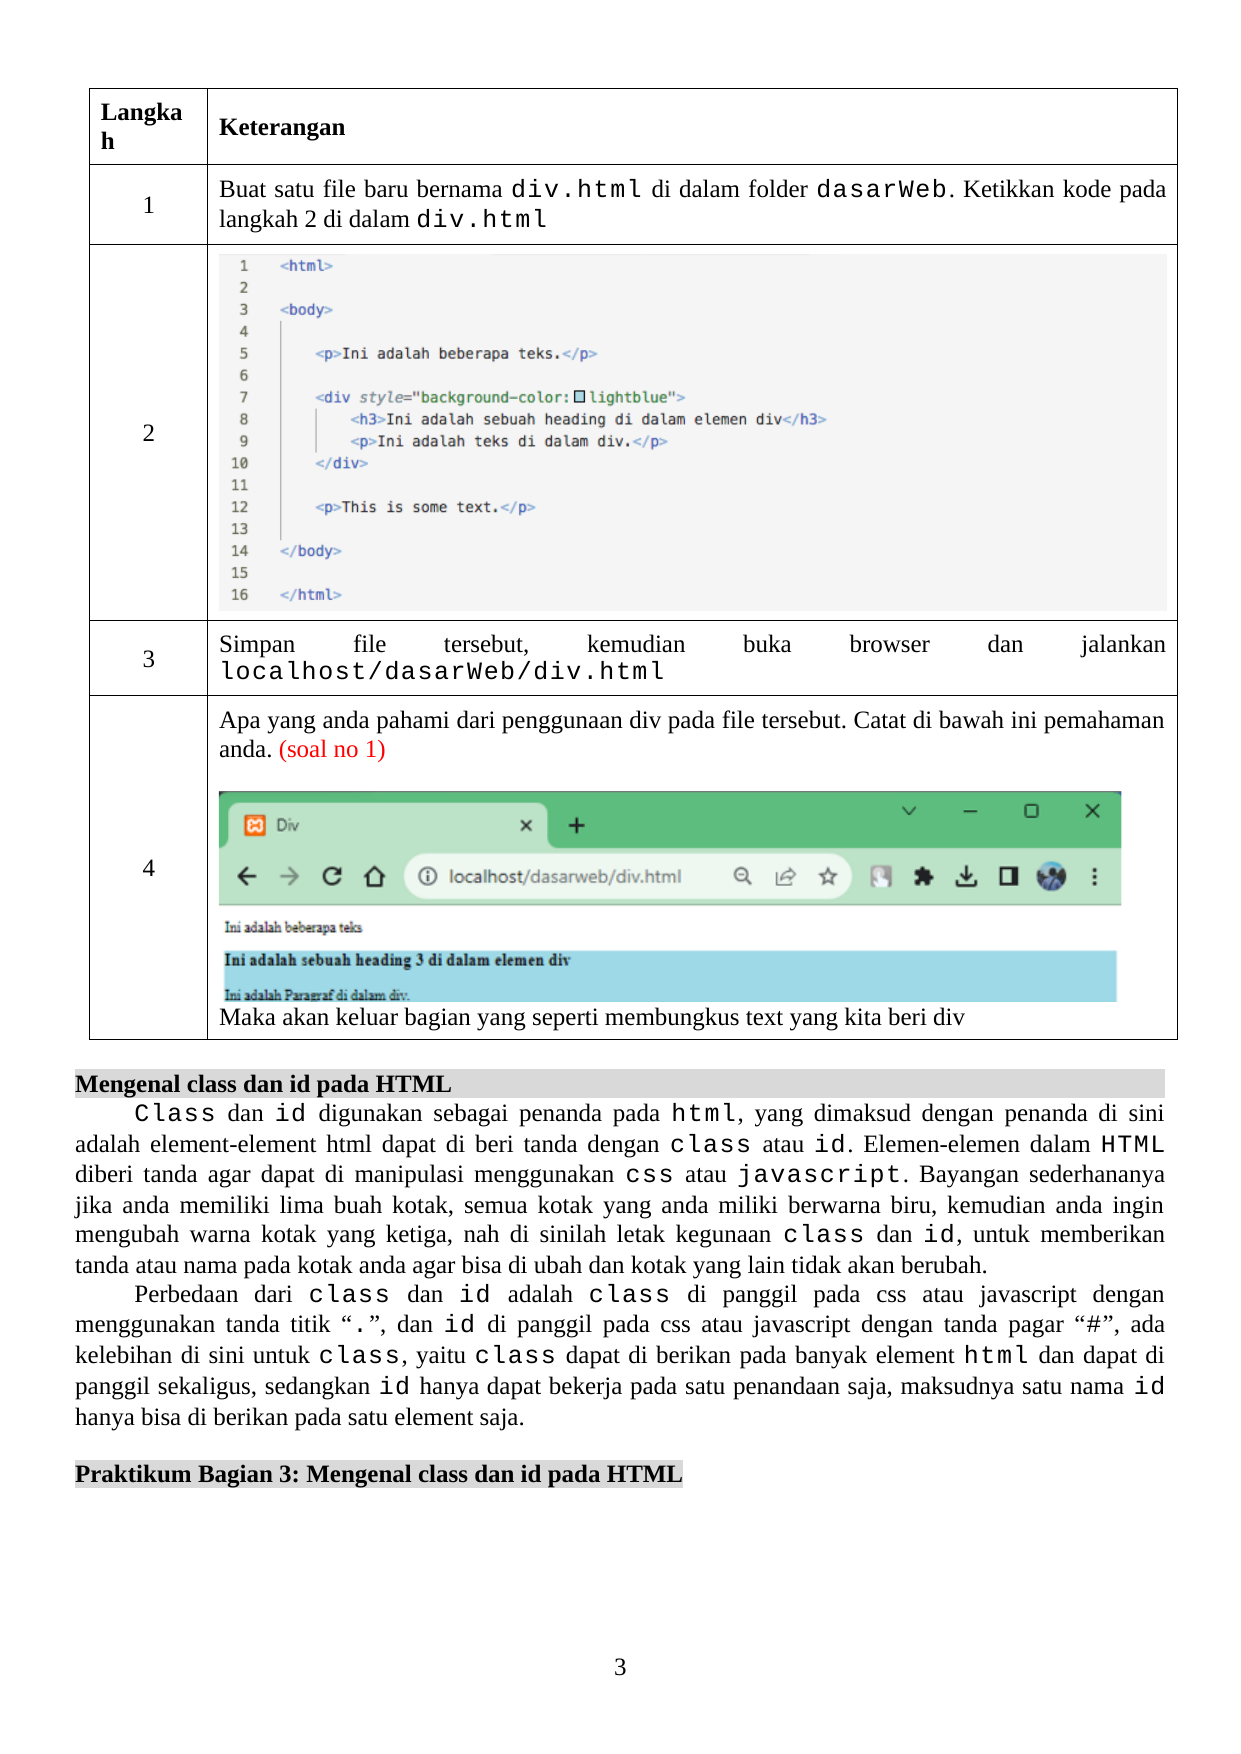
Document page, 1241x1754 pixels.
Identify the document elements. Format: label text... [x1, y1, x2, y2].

table_cell Buat satu file baru bernama div.html di dalam folder dasarWeb. Ketikkan kode pada langkah 2 di dalam div.html [208, 165, 1177, 244]
table_header Keterangan [208, 89, 1177, 164]
table_cell Simpan file tersebut, kemudian buka browser dan jalankan localhost/dasarWeb/div.html [208, 621, 1177, 695]
picture [218, 254, 840, 611]
table_cell Apa yang anda pahami dari penggunaan div pada file tersebut. Catat di bawah ini pemahaman anda. (soal no 1) Maka akan keluar bagian yang seperti membungkus text yang kita beri div [208, 696, 1177, 1039]
text Mengenal class dan id pada HTML [75, 1069, 1165, 1098]
text Class dan id digunakan sebagai penanda pada html, yang dimaksud dengan penanda di sini adalah element-element html dapat di beri tanda dengan class atau id. Elemen-elemen dalam HTML diberi tanda agar dapat di manipulasi menggunakan css atau javascript. Bayangan sederhananya jika anda memiliki lima buah kotak, semua kotak yang anda miliki berwarna biru, kemudian anda ingin mengubah warna kotak yang ketiga, nah di sinilah letak kegunaan class dan id, untuk memberikan tanda atau nama pada kotak anda agar bisa di ubah dan kotak yang lain tidak akan berubah. [75, 1098, 1165, 1279]
table_cell [208, 245, 1177, 619]
table_cell 2 [90, 245, 207, 619]
table_header Langkah [90, 89, 207, 164]
text Praktikum Bagian 3: Mengenal class dan id pada HTML [75, 1459, 1165, 1488]
text Perbedaan dari class dan id adalah class di panggil pada css atau javascript dengan menggunakan tanda titik “.”, dan id di panggil pada css atau javascript dengan tanda pagar “#”, ada kelebihan di sini untuk class, yaitu class dapat di berikan pada banyak element html dan dapat di panggil sekaligus, sedangkan id hanya dapat bekerja pada satu penandaan saja, maksudnya satu nama id hanya bisa di berikan pada satu element saja. [75, 1279, 1165, 1431]
picture [218, 791, 1122, 1002]
table_cell 4 [90, 696, 207, 1039]
table_cell 1 [90, 165, 207, 244]
table_cell 3 [90, 621, 207, 695]
